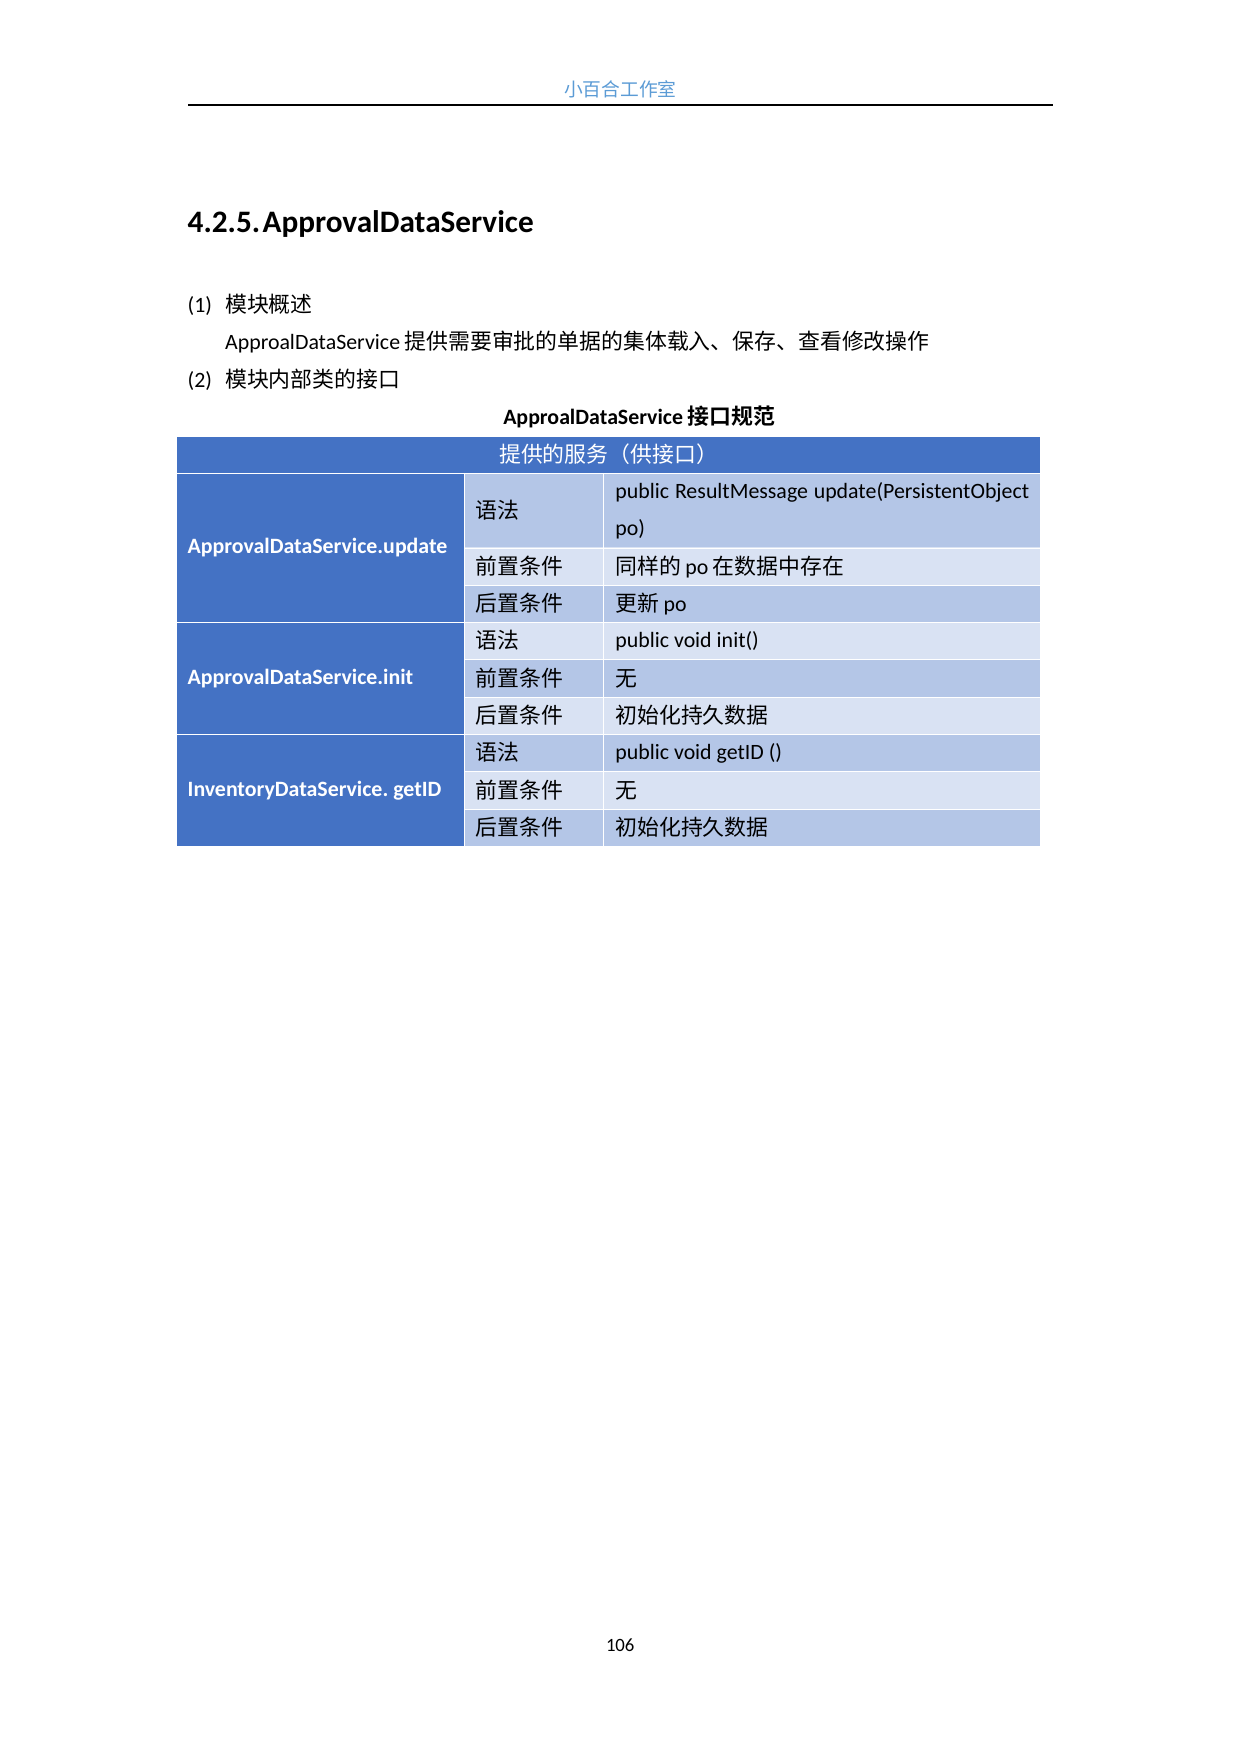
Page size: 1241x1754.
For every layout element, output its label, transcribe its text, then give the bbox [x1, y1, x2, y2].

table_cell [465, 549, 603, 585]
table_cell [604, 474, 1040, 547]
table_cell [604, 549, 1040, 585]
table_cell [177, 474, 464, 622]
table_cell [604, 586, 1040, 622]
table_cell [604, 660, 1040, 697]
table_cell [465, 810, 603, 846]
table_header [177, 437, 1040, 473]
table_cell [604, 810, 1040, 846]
list 模块概述 [187, 287, 1053, 319]
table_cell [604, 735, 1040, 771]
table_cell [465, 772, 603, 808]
list 模块内部类的接口 [187, 361, 1053, 394]
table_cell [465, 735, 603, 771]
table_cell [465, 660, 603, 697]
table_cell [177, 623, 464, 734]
list ApproalDataService提供需要审批的单据的集体载入、保存、查看修改操作 [225, 324, 1053, 356]
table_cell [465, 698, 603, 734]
list ApproalDataService接口规范 [225, 398, 1053, 431]
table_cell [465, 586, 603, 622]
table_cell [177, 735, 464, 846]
subtitle ApprovalDataService [187, 189, 1053, 254]
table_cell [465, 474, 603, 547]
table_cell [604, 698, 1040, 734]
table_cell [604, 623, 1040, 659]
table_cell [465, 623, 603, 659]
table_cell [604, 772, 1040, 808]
